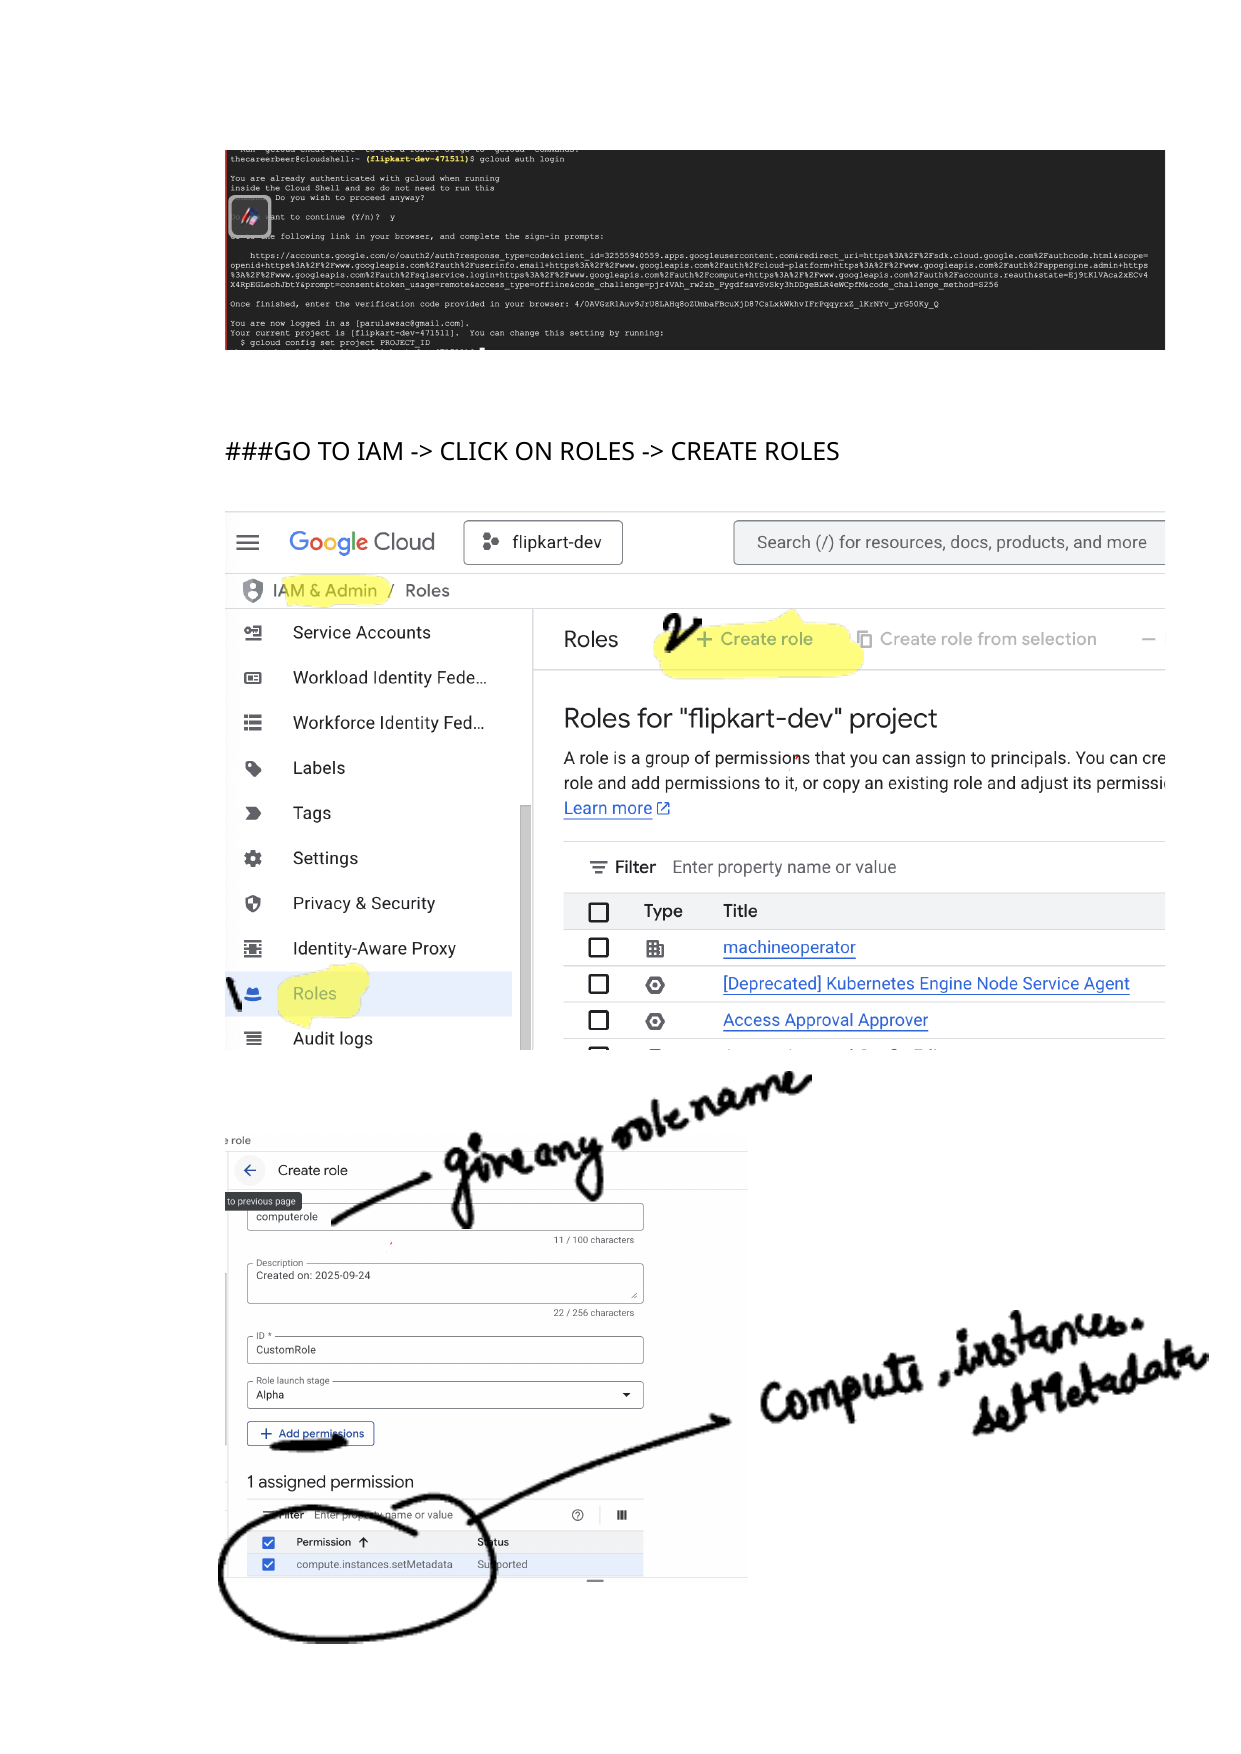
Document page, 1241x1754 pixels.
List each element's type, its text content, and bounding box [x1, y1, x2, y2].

list ###GO TO IAM -> CLICK ON ROLES -> CREATE ROLES [225, 433, 1090, 506]
picture [225, 150, 1166, 350]
picture [218, 1071, 1209, 1644]
picture [225, 511, 1166, 1050]
